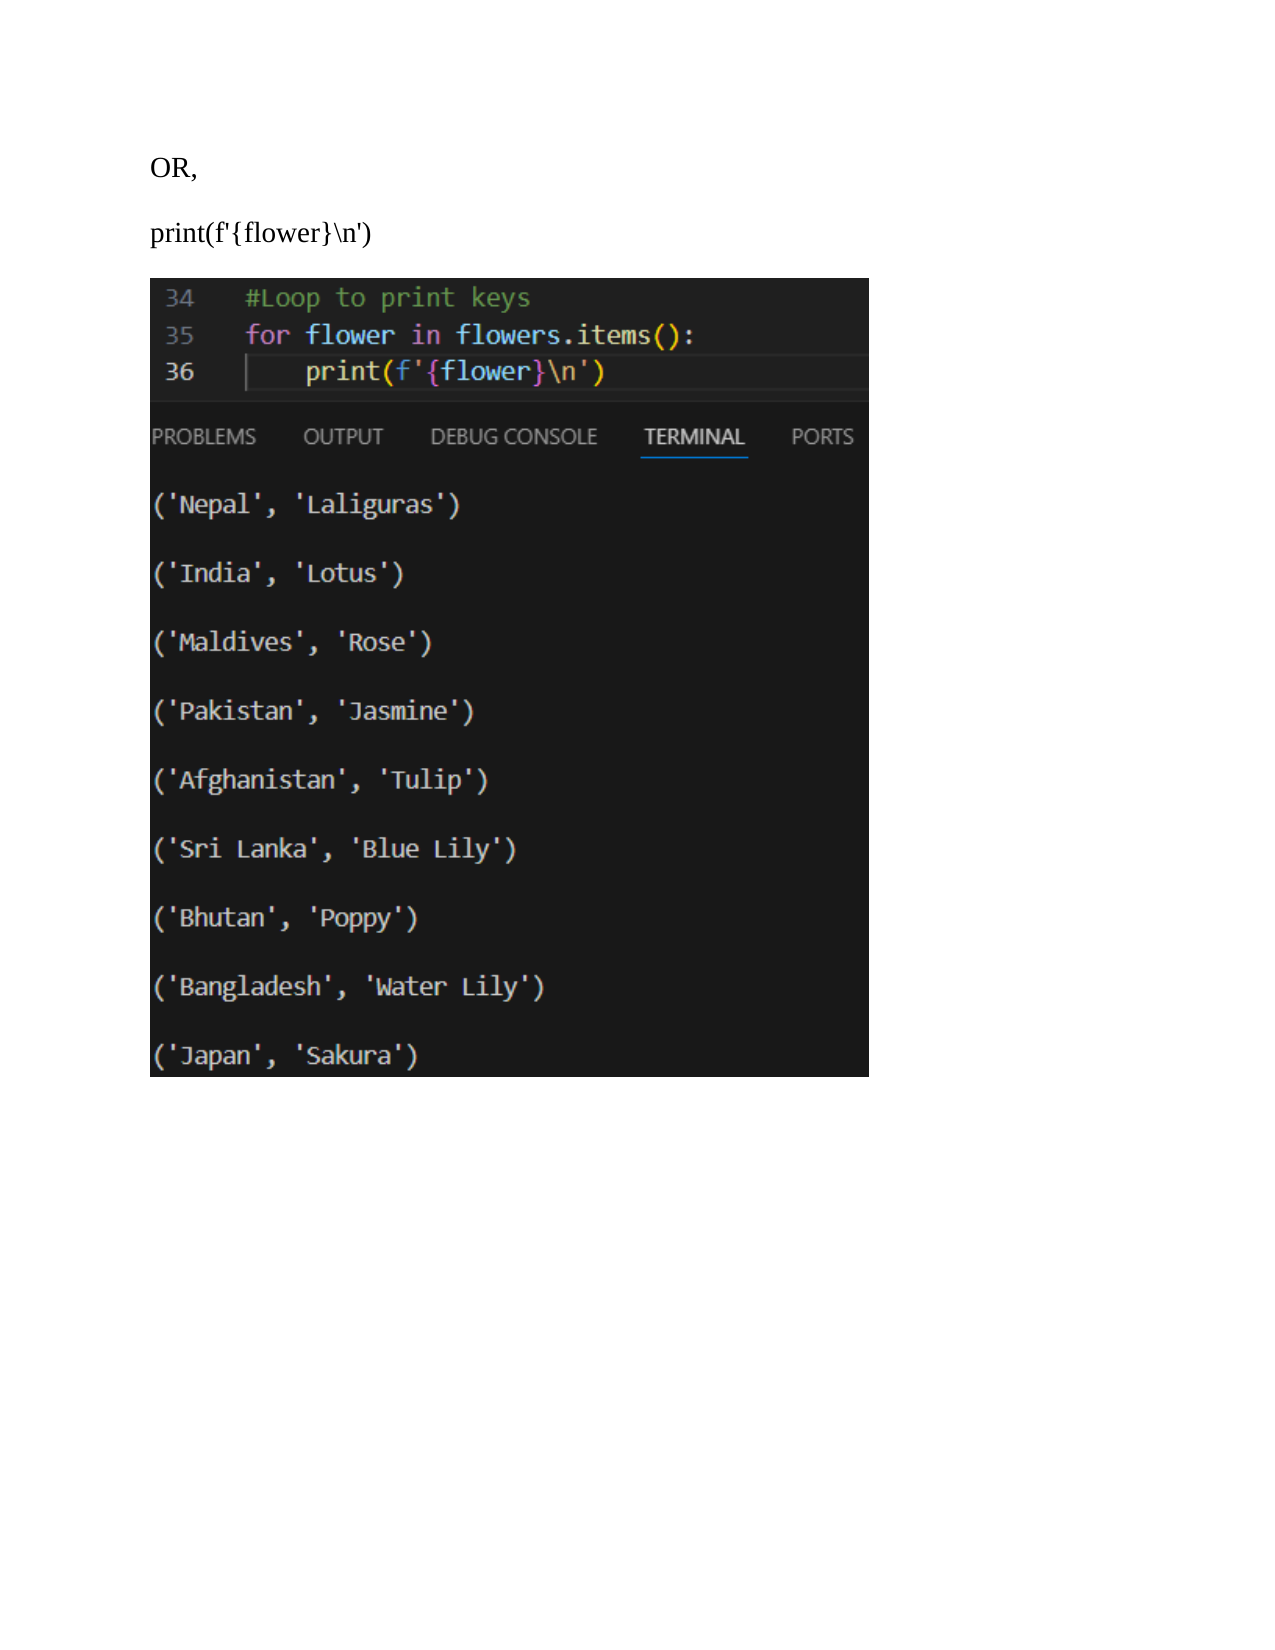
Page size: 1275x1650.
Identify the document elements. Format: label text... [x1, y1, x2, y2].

picture [150, 278, 869, 1077]
text OR, [150, 150, 1125, 183]
text print(f'{flower}\n') [150, 215, 1125, 249]
